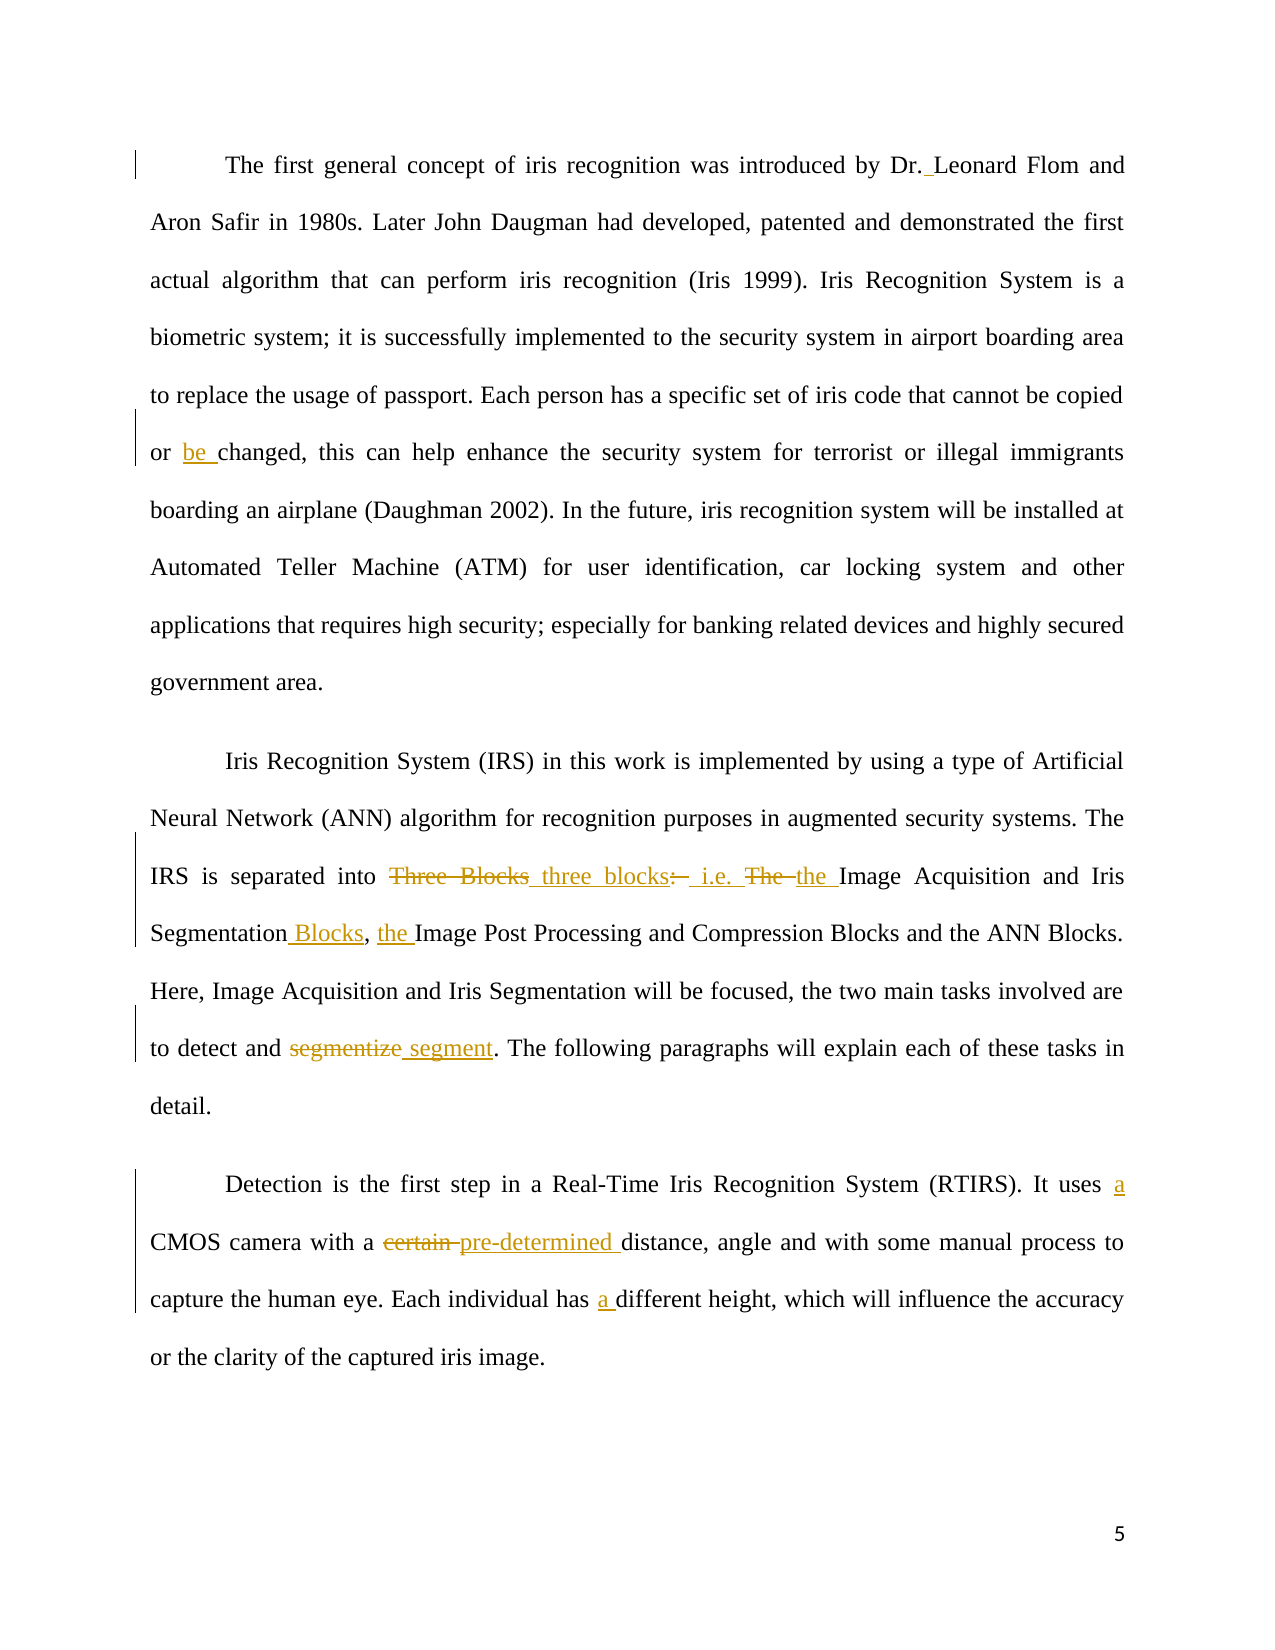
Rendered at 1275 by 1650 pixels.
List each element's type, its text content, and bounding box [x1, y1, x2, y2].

text The first general concept of iris recognition was introduced by Dr.Leonard Flom and Aron Safir in 1980s. Later John Daugman had developed, patented and demonstrated the first actual algorithm that can perform iris recognition (Iris 1999). Iris Recognition System is a biometric system; it is successfully implemented to the security system in airport boarding area to replace the usage of passport. Each person has a specific set of iris code that cannot be copied or changed, this can help enhance the security system for terrorist or illegal immigrants boarding an airplane (Daughman 2002). In the future, iris recognition system will be installed at Automated Teller Machine (ATM) for user identification, car locking system and other applications that requires high security; especially for banking related devices and highly secured government area. [150, 150, 1125, 696]
text Iris Recognition System (IRS) in this work is implemented by using a type of Artificial Neural Network (ANN) algorithm for recognition purposes in augmented security systems. The IRS is separated into Image Acquisition and Iris Segmentation, Image Post Processing and Compression Blocks and the ANN Blocks. Here, Image Acquisition and Iris Segmentation will be focused, the two main tasks involved are to detect and . The following paragraphs will explain each of these tasks in detail. [150, 746, 1125, 1119]
text Detection is the first step in a Real-Time Iris Recognition System (RTIRS). It uses CMOS camera with a distance, angle and with some manual process to capture the human eye. Each individual has different height, which will influence the accuracy or the clarity of the captured iris image. [150, 1169, 1125, 1370]
